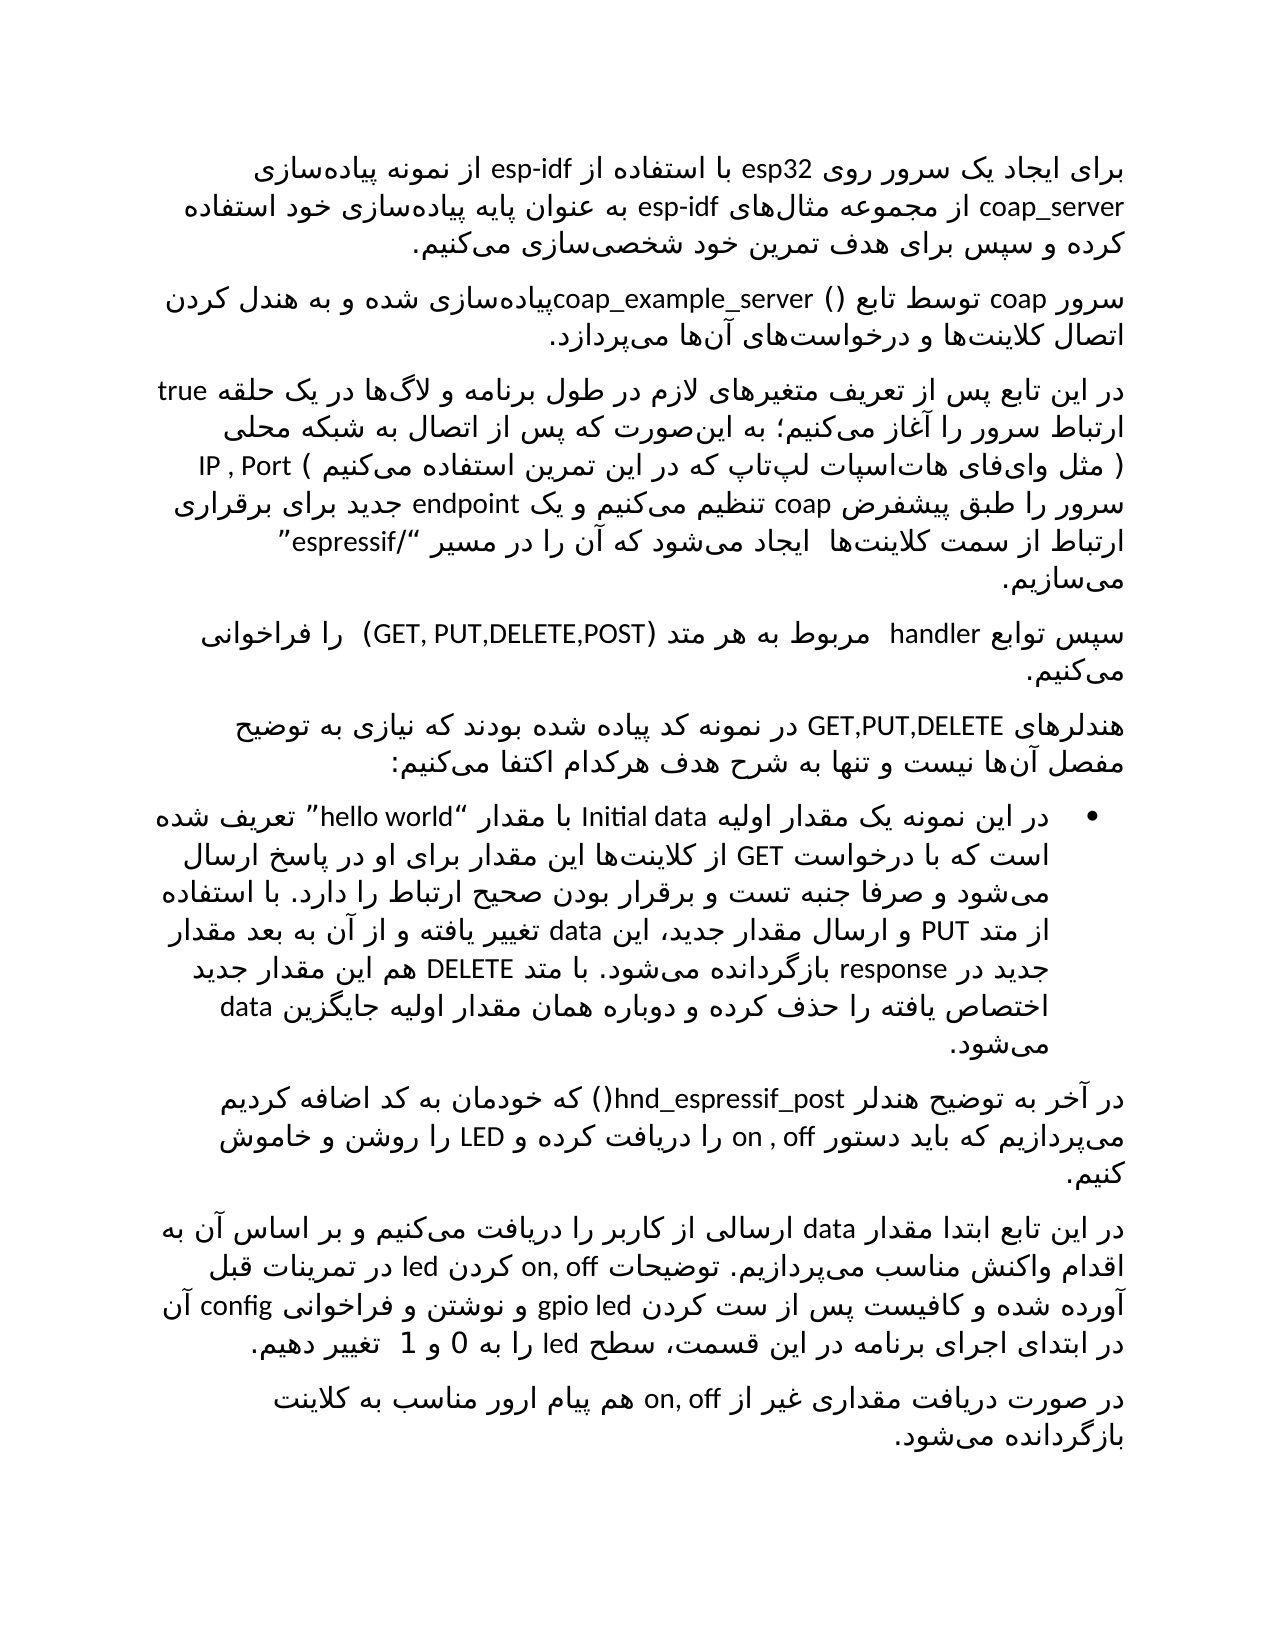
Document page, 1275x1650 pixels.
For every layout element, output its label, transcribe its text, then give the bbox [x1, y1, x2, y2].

text برای ایجاد یک سرور روی esp32 با استفاده از esp-idf از نمونه پیاده‌سازی coap_server از مجموعه مثال‌های esp-idf به عنوان پایه پیاده‌سازی خود استفاده کرده و سپس برای هدف تمرین خود شخصی‌سازی می‌کنیم. [150, 150, 1125, 261]
text در صورت دریافت مقداری غیر از on, off هم پیام ارور مناسب به کلاینت بازگردانده می‌شود. [150, 1380, 1125, 1452]
text در این تابع پس از تعریف متغیر‌های لازم در طول برنامه و لاگ‌ها در یک حلقه true ارتباط سرور را آغاز می‌کنیم؛ به این‌صورت که پس از اتصال به شبکه محلی ( مثل وای‌فای هات‌اسپات لپ‌تاپ که در این تمرین استفاده می‌کنیم ) IP , Port سرور را طبق پیشفرض coap تنظیم می‌کنیم و یک endpoint جدید برای برقراری ارتباط از سمت کلاینت‌ها ایجاد می‌شود که آن را در مسیر “/espressif” می‌سازیم. [150, 372, 1125, 596]
text سرور coap توسط تابع () coap_example_serverپیاده‌سازی شده و به هندل کردن اتصال کلاینت‌ها و درخواست‌های آن‌ها می‌پردازد. [150, 280, 1125, 352]
list در این نمونه یک مقدار اولیه Initial data با مقدار “hello world” تعریف شده است که با درخواست GET از کلاینت‌ها این مقدار برای او در پاسخ ارسال می‌شود و صرفا جنبه تست و برقرار بودن صحیح ارتباط را دارد. با استفاده از متد PUT و ارسال مقدار جدید، این data تغییر یافته و از آن به بعد مقدار جدید در response بازگردانده می‌شود. با متد DELETE هم این مقدار جدید اختصاص یافته را حذف کرده و دوباره همان مقدار اولیه جایگزین data می‌شود. [150, 798, 1087, 1061]
text در این تابع ابتدا مقدار data ارسالی از کاربر را دریافت می‌کنیم و بر اساس آن به اقدام واکنش مناسب می‌پردازیم. توضیحات on, off کردن led در تمرینات قبل آورده شده و کافیست پس از ست کردن gpio led و نوشتن و فراخوانی config آن در ابتدای اجرای برنامه در این قسمت، سطح led را به 0 و 1 تغییر دهیم. [150, 1210, 1125, 1361]
text هندلرهای GET,PUT,DELETE در نمونه کد پیاده شده‌ بودند که نیازی به توضیح مفصل آن‌ها نیست و تنها به شرح هدف هرکدام اکتفا می‌کنیم: [150, 707, 1125, 779]
text سپس توابع handler مربوط به هر متد (GET, PUT,DELETE,POST) را فراخوانی می‌کنیم. [150, 615, 1125, 687]
text در آخر به توضیح هندلر hnd_espressif_post() که خودمان به کد اضافه کردیم می‌پردازیم که باید دستور on , off را دریافت کرده و LED را روشن و خاموش کنیم. [150, 1080, 1125, 1191]
